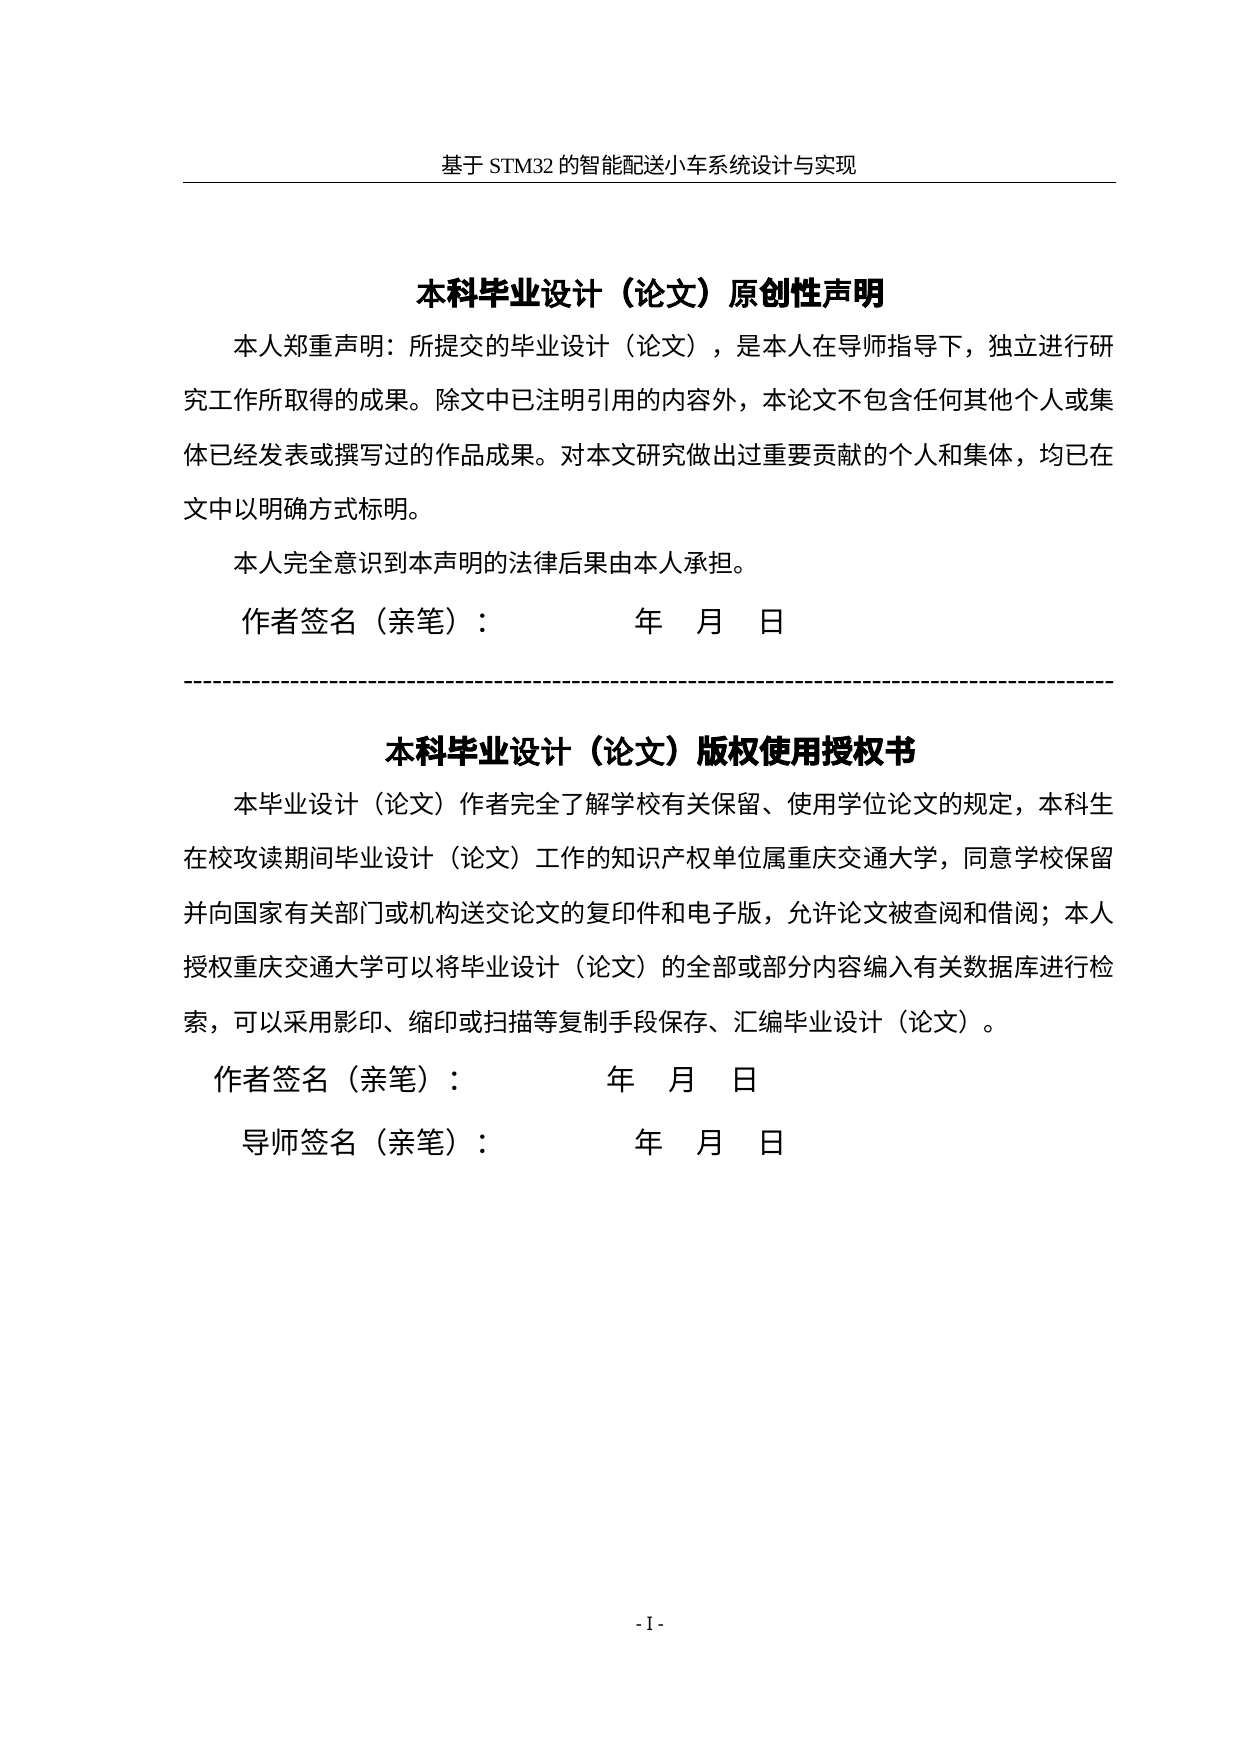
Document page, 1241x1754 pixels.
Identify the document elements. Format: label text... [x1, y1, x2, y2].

text 本科毕业设计（论文）版权使用授权书 [183, 731, 1116, 767]
text 本人完全意识到本声明的法律后果由本人承担。 [183, 544, 1116, 580]
text 本科毕业设计（论文）原创性声明 [183, 273, 1116, 309]
text 导师签名（亲笔）： 年 月 日 [183, 1120, 1116, 1162]
text ------------------------------------------------------------------------------------------------ [183, 662, 1116, 695]
text 作者签名（亲笔）： 年 月 日 [183, 1056, 1116, 1099]
text 本人郑重声明：所提交的毕业设计（论文），是本人在导师指导下，独立进行研究工作所取得的成果。除文中已注明引用的内容外，本论文不包含任何其他个人或集体已经发表或撰写过的作品成果。对本文研究做出过重要贡献的个人和集体，均已在文中以明确方式标明。 [183, 326, 1116, 526]
text 作者签名（亲笔）： 年 月 日 [183, 598, 1116, 641]
text 本毕业设计（论文）作者完全了解学校有关保留、使用学位论文的规定，本科生在校攻读期间毕业设计（论文）工作的知识产权单位属重庆交通大学，同意学校保留并向国家有关部门或机构送交论文的复印件和电子版，允许论文被查阅和借阅；本人授权重庆交通大学可以将毕业设计（论文）的全部或部分内容编入有关数据库进行检索，可以采用影印、缩印或扫描等复制手段保存、汇编毕业设计（论文）。 [183, 784, 1116, 1038]
